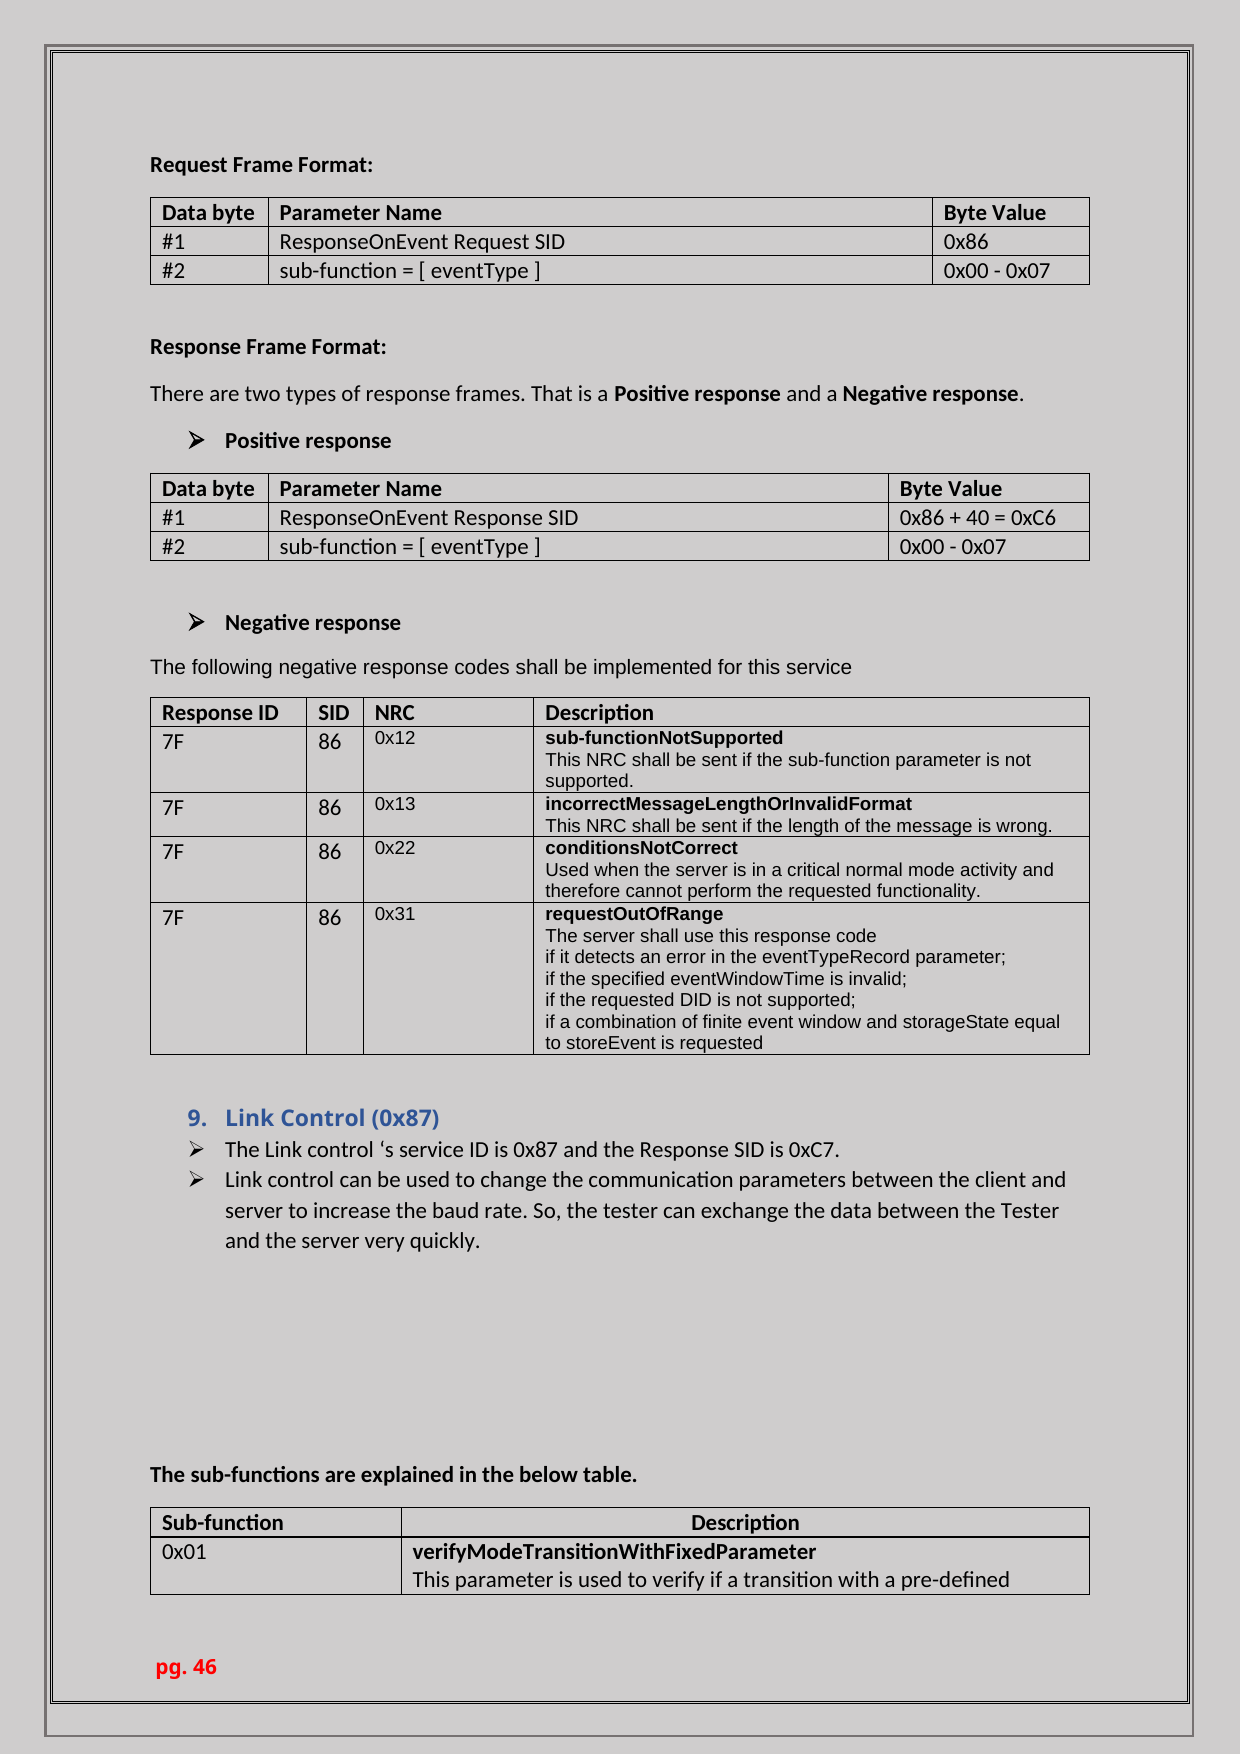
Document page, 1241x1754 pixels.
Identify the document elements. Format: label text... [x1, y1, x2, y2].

table_header Byte Value [933, 198, 1089, 226]
table_header Description [402, 1508, 1089, 1536]
table_cell 7F [151, 727, 306, 792]
table_cell 0x22 [364, 837, 533, 902]
table_cell 0x86 + 40 = 0xC6 [889, 503, 1089, 531]
table_header Byte Value [889, 474, 1089, 502]
text The sub-functions are explained in the below table. [150, 1460, 1090, 1488]
table_cell ResponseOnEvent Request SID [269, 227, 932, 255]
table_cell conditionsNotCorrect Used when the server is in a critical normal mode activity and therefore cannot perform the requested functionality. [534, 837, 1089, 902]
table_header SID [307, 698, 363, 726]
subtitle Link Control (0x87) [187, 1102, 1090, 1133]
table_header Sub-function [151, 1508, 401, 1536]
table_cell 0x86 [933, 227, 1089, 255]
table_cell 7F [151, 903, 306, 1054]
table_cell 0x00 - 0x07 [889, 532, 1089, 560]
table_cell #2 [151, 532, 268, 560]
table_cell sub-function = [ eventType ] [269, 532, 888, 560]
list Negative response [187, 608, 1090, 636]
table_cell 86 [307, 727, 363, 792]
table_cell sub-functionNotSupported This NRC shall be sent if the sub-function parameter is not supported. [534, 727, 1089, 792]
table_cell sub-function = [ eventType ] [269, 256, 932, 284]
table_cell 86 [307, 793, 363, 836]
table_header Data byte [151, 198, 268, 226]
table_cell 7F [151, 793, 306, 836]
text Response Frame Format: [150, 332, 1090, 360]
text There are two types of response frames. That is a Positive response and a Negative response. [150, 379, 1090, 407]
table_header Description [534, 698, 1089, 726]
table_header NRC [364, 698, 533, 726]
table_header Parameter Name [269, 198, 932, 226]
table_cell ResponseOnEvent Response SID [269, 503, 888, 531]
table_cell 7F [151, 837, 306, 902]
table_cell 0x12 [364, 727, 533, 792]
list Link control can be used to change the communication parameters between the client and server to increase the baud rate. So, the tester can exchange the data between the Tester and the server very quickly. [187, 1166, 1090, 1254]
list The Link control ‘s service ID is 0x87 and the Response SID is 0xC7. [187, 1135, 1090, 1163]
table_cell 86 [307, 903, 363, 1054]
table_cell incorrectMessageLengthOrInvalidFormat This NRC shall be sent if the length of the message is wrong. [534, 793, 1089, 836]
table_cell requestOutOfRange The server shall use this response code if it detects an error in the eventTypeRecord parameter; if the specified eventWindowTime is invalid; if the requested DID is not supported; if a combination of finite event window and storageState equal to storeEvent is requested [534, 903, 1089, 1054]
list Positive response [187, 426, 1090, 454]
table_cell #1 [151, 503, 268, 531]
table_cell 0x00 - 0x07 [933, 256, 1089, 284]
table_header Response ID [151, 698, 306, 726]
table_header Parameter Name [269, 474, 888, 502]
table_cell 0x31 [364, 903, 533, 1054]
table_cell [402, 1538, 1089, 1593]
table_header Data byte [151, 474, 268, 502]
table_cell 0x13 [364, 793, 533, 836]
text Request Frame Format: [150, 150, 1090, 178]
text The following negative response codes shall be implemented for this service [150, 654, 1090, 678]
table_cell #2 [151, 256, 268, 284]
table_cell 86 [307, 837, 363, 902]
table_cell #1 [151, 227, 268, 255]
table_cell 0x01 [151, 1538, 401, 1593]
